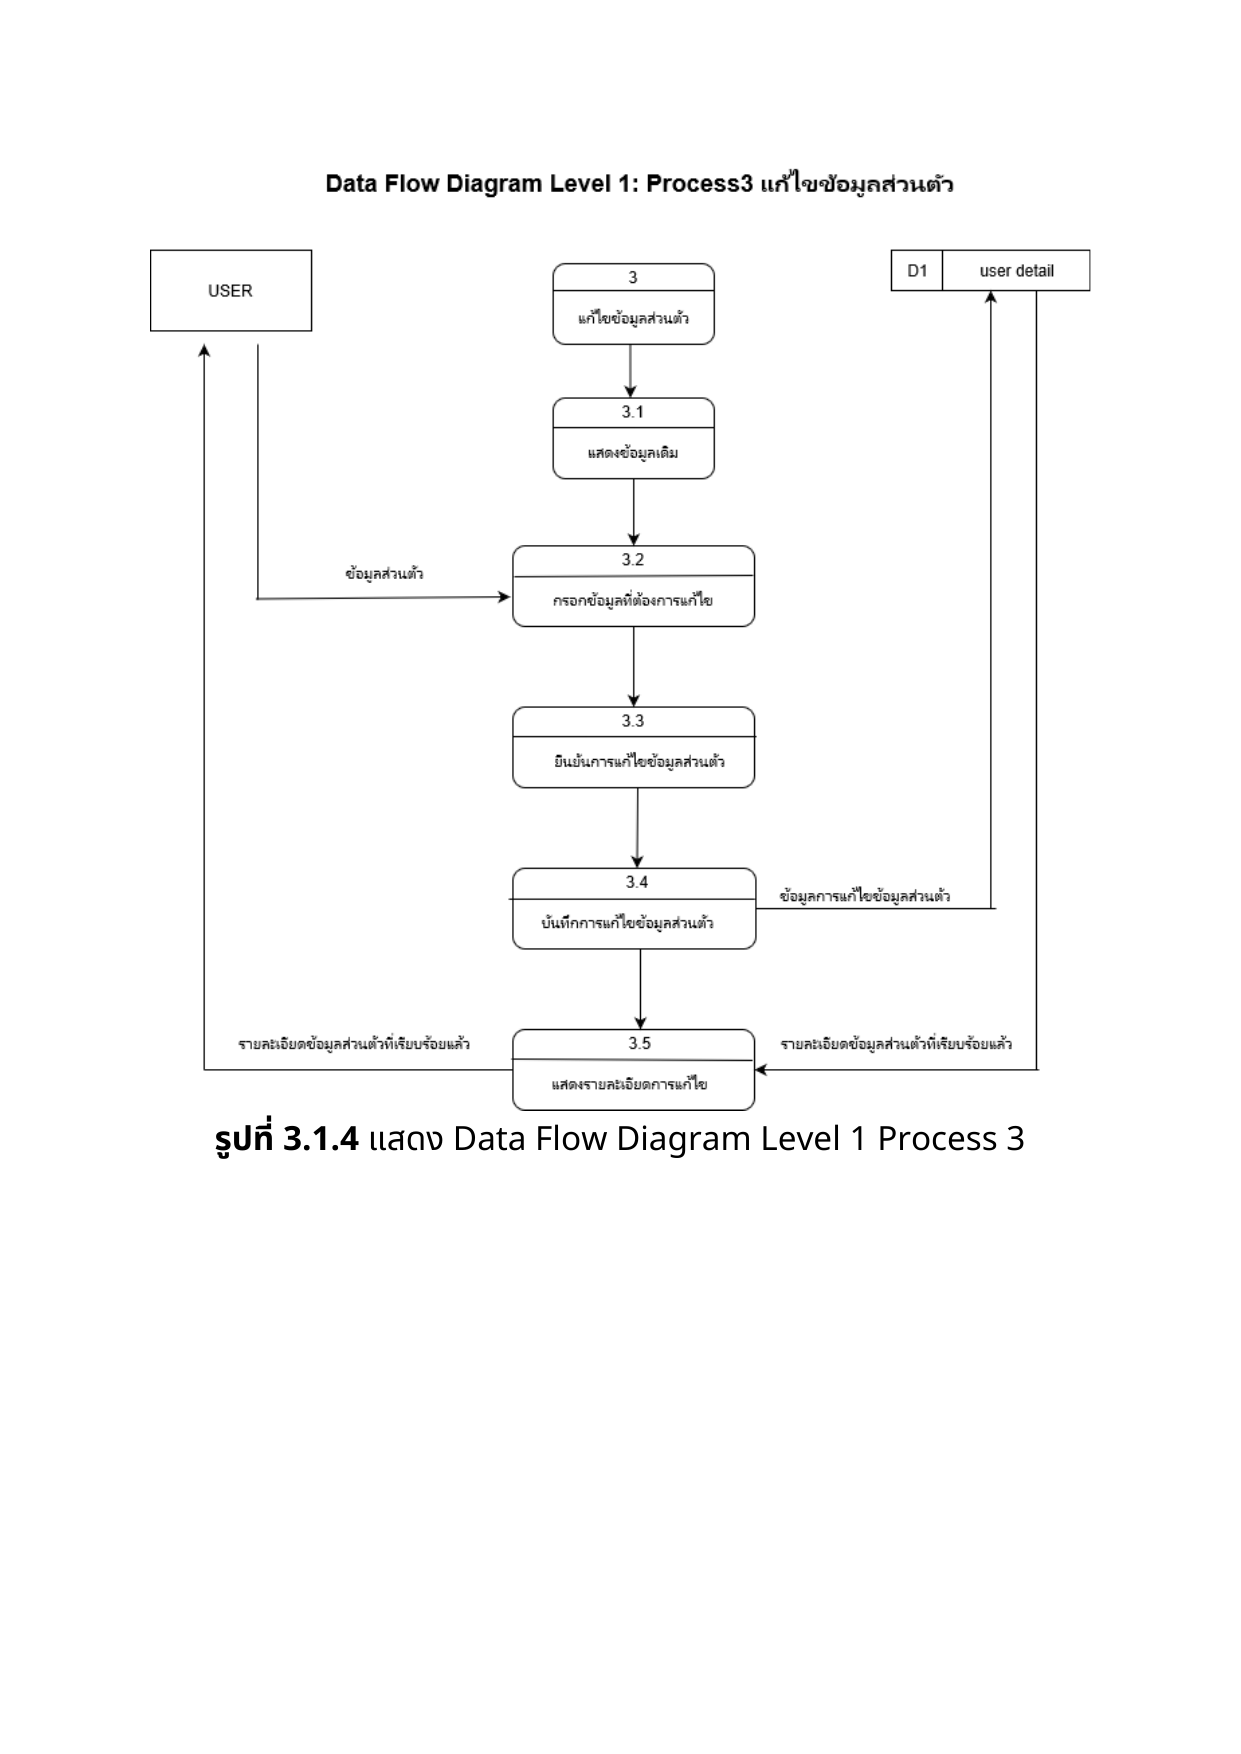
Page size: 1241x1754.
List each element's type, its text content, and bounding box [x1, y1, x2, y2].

text รูปที่ 3.1.4 แสดง Data Flow Diagram Level 1 Process 3 [150, 1114, 1090, 1165]
picture [150, 150, 1091, 1111]
